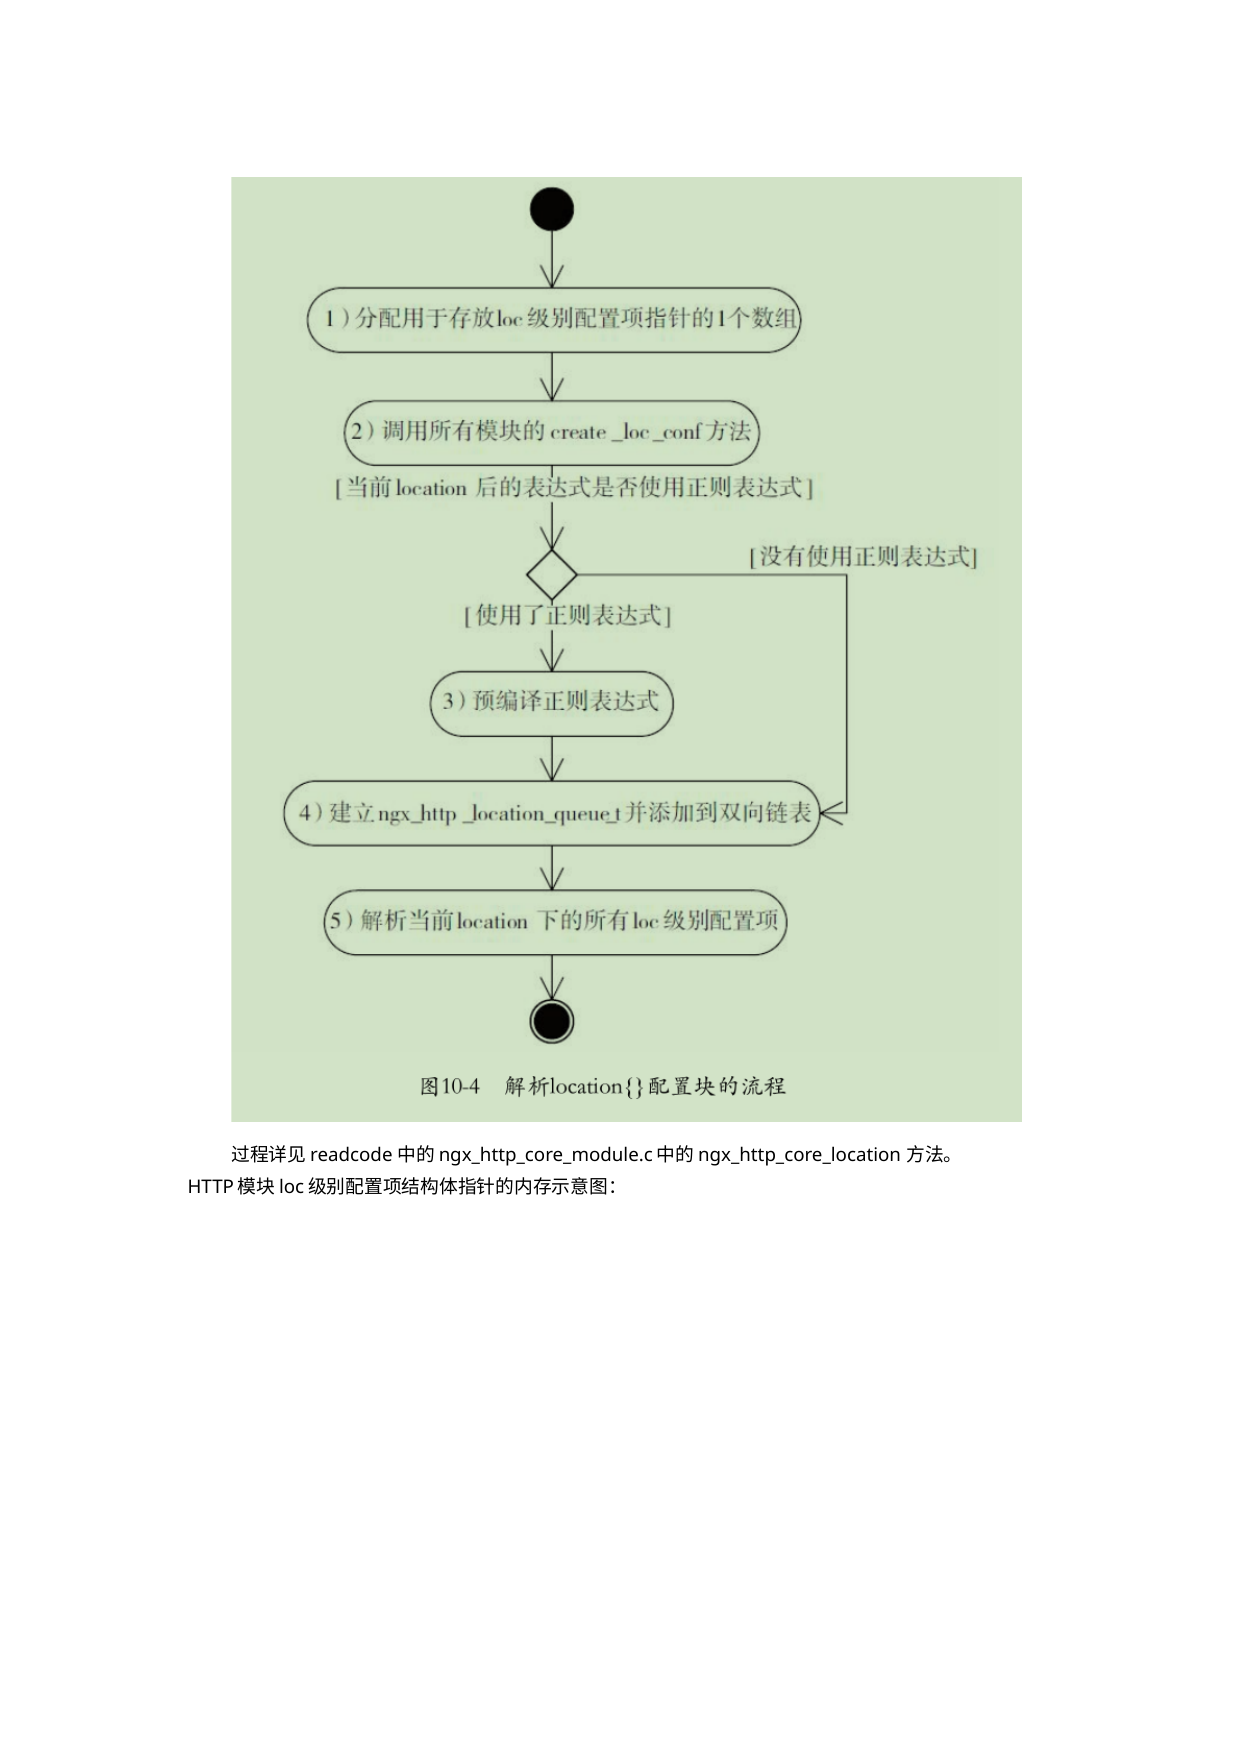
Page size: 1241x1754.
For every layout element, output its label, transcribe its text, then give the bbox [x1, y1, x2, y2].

picture [231, 177, 1022, 1122]
text HTTP模块loc级别配置项结构体指针的内存示意图： [187, 1169, 1053, 1202]
text 过程详见readcode 中的ngx_http_core_module.c中的ngx_http_core_location 方法。 [187, 1137, 1053, 1169]
